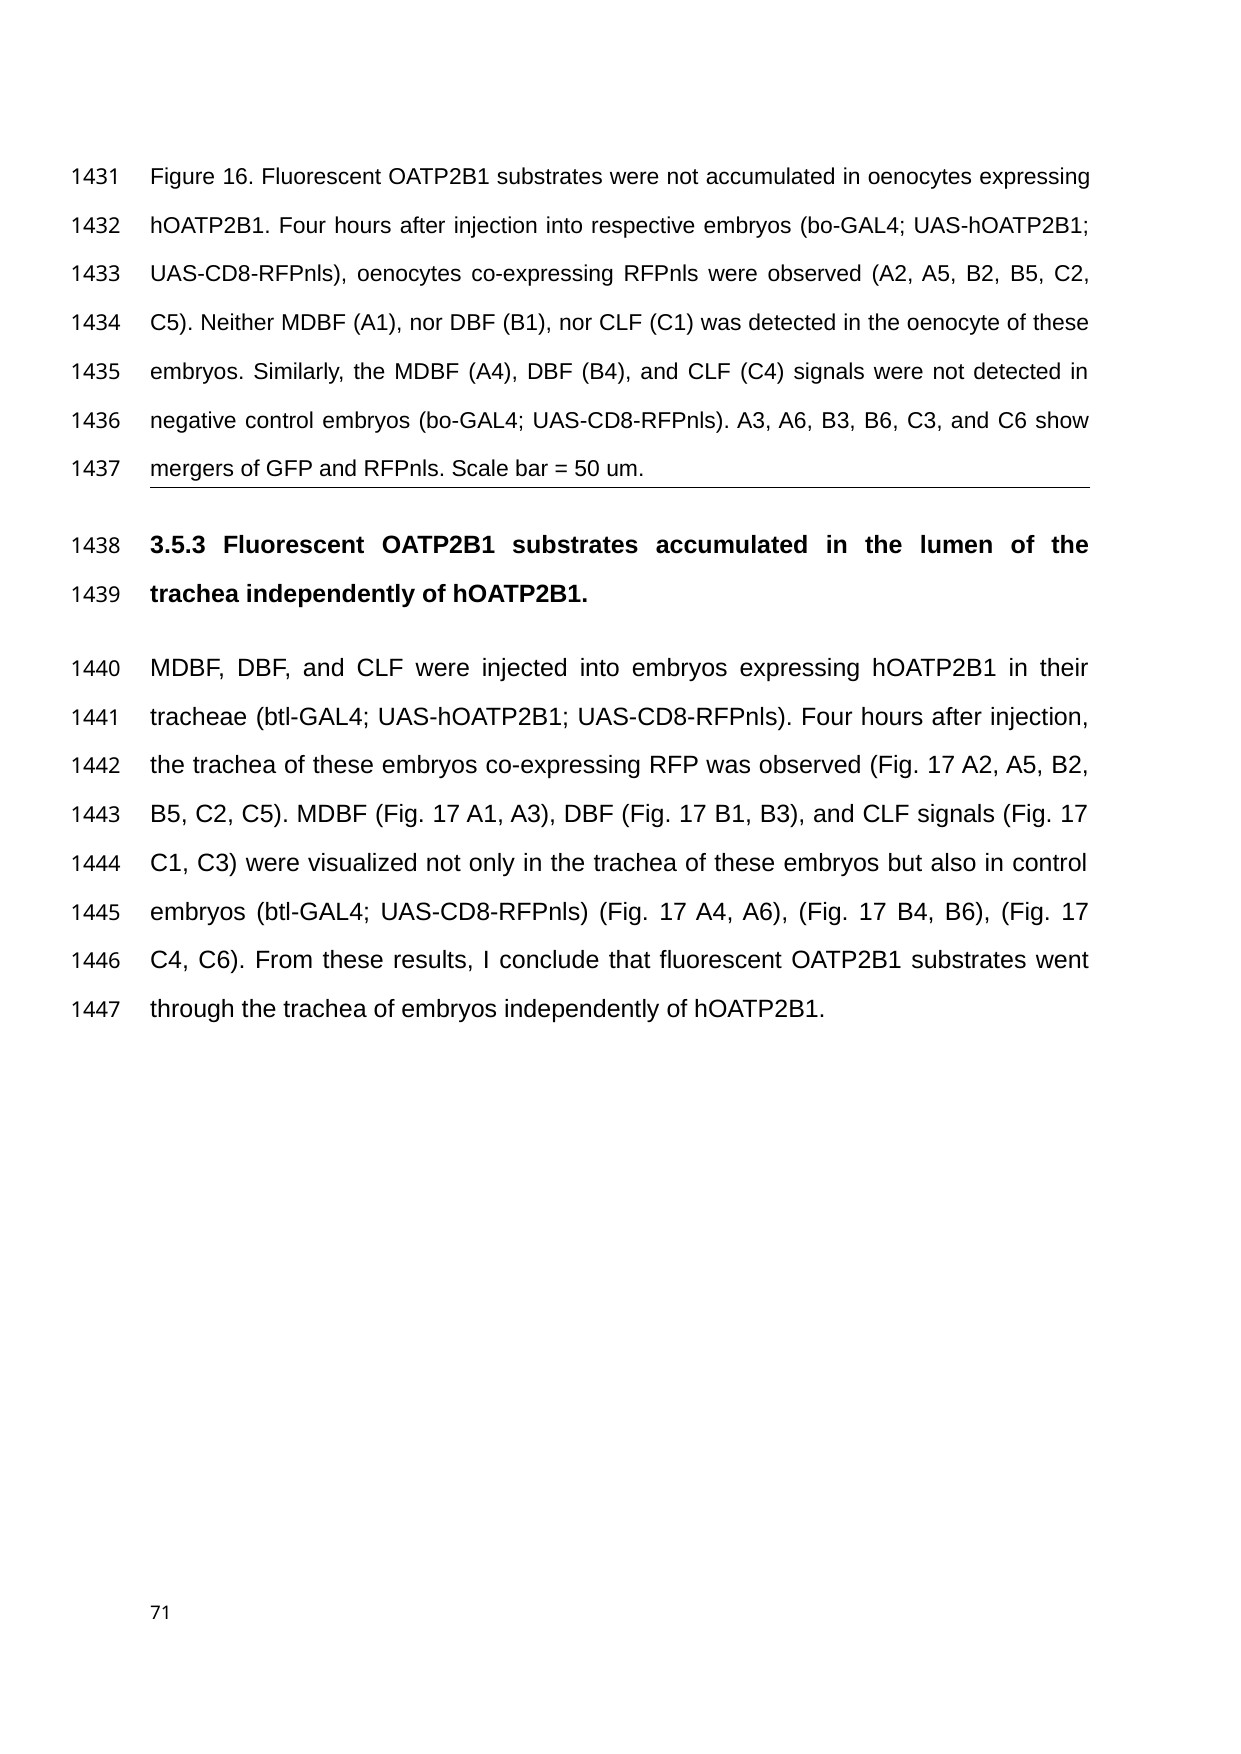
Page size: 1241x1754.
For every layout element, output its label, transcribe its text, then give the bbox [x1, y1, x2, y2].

text Figure 16. Fluorescent OATP2B1 substrates were not accumulated in oenocytes expressing hOATP2B1. Four hours after injection into respective embryos (bo-GAL4; UAS-hOATP2B1; UAS-CD8-RFPnls), oenocytes co-expressing RFPnls were observed (A2, A5, B2, B5, C2, C5). Neither MDBF (A1), nor DBF (B1), nor CLF (C1) was detected in the oenocyte of these embryos. Similarly, the MDBF (A4), DBF (B4), and CLF (C4) signals were not detected in negative control embryos (bo-GAL4; UAS-CD8-RFPnls). A3, A6, B3, B6, C3, and C6 show mergers of GFP and RFPnls. Scale bar = 50 um. [150, 160, 1090, 487]
subtitle 3.5.3 Fluorescent OATP2B1 substrates accumulated in the lumen of the trachea independently of hOATP2B1. [150, 528, 1090, 609]
text MDBF, DBF, and CLF were injected into embryos expressing hOATP2B1 in their tracheae (btl-GAL4; UAS-hOATP2B1; UAS-CD8-RFPnls). Four hours after injection, the trachea of these embryos co-expressing RFP was observed (Fig. 17 A2, A5, B2, B5, C2, C5). MDBF (Fig. 17 A1, A3), DBF (Fig. 17 B1, B3), and CLF signals (Fig. 17 C1, C3) were visualized not only in the trachea of these embryos but also in control embryos (btl-GAL4; UAS-CD8-RFPnls) (Fig. 17 A4, A6), (Fig. 17 B4, B6), (Fig. 17 C4, C6). From these results, I conclude that fluorescent OATP2B1 substrates went through the trachea of embryos independently of hOATP2B1. [150, 651, 1090, 1024]
